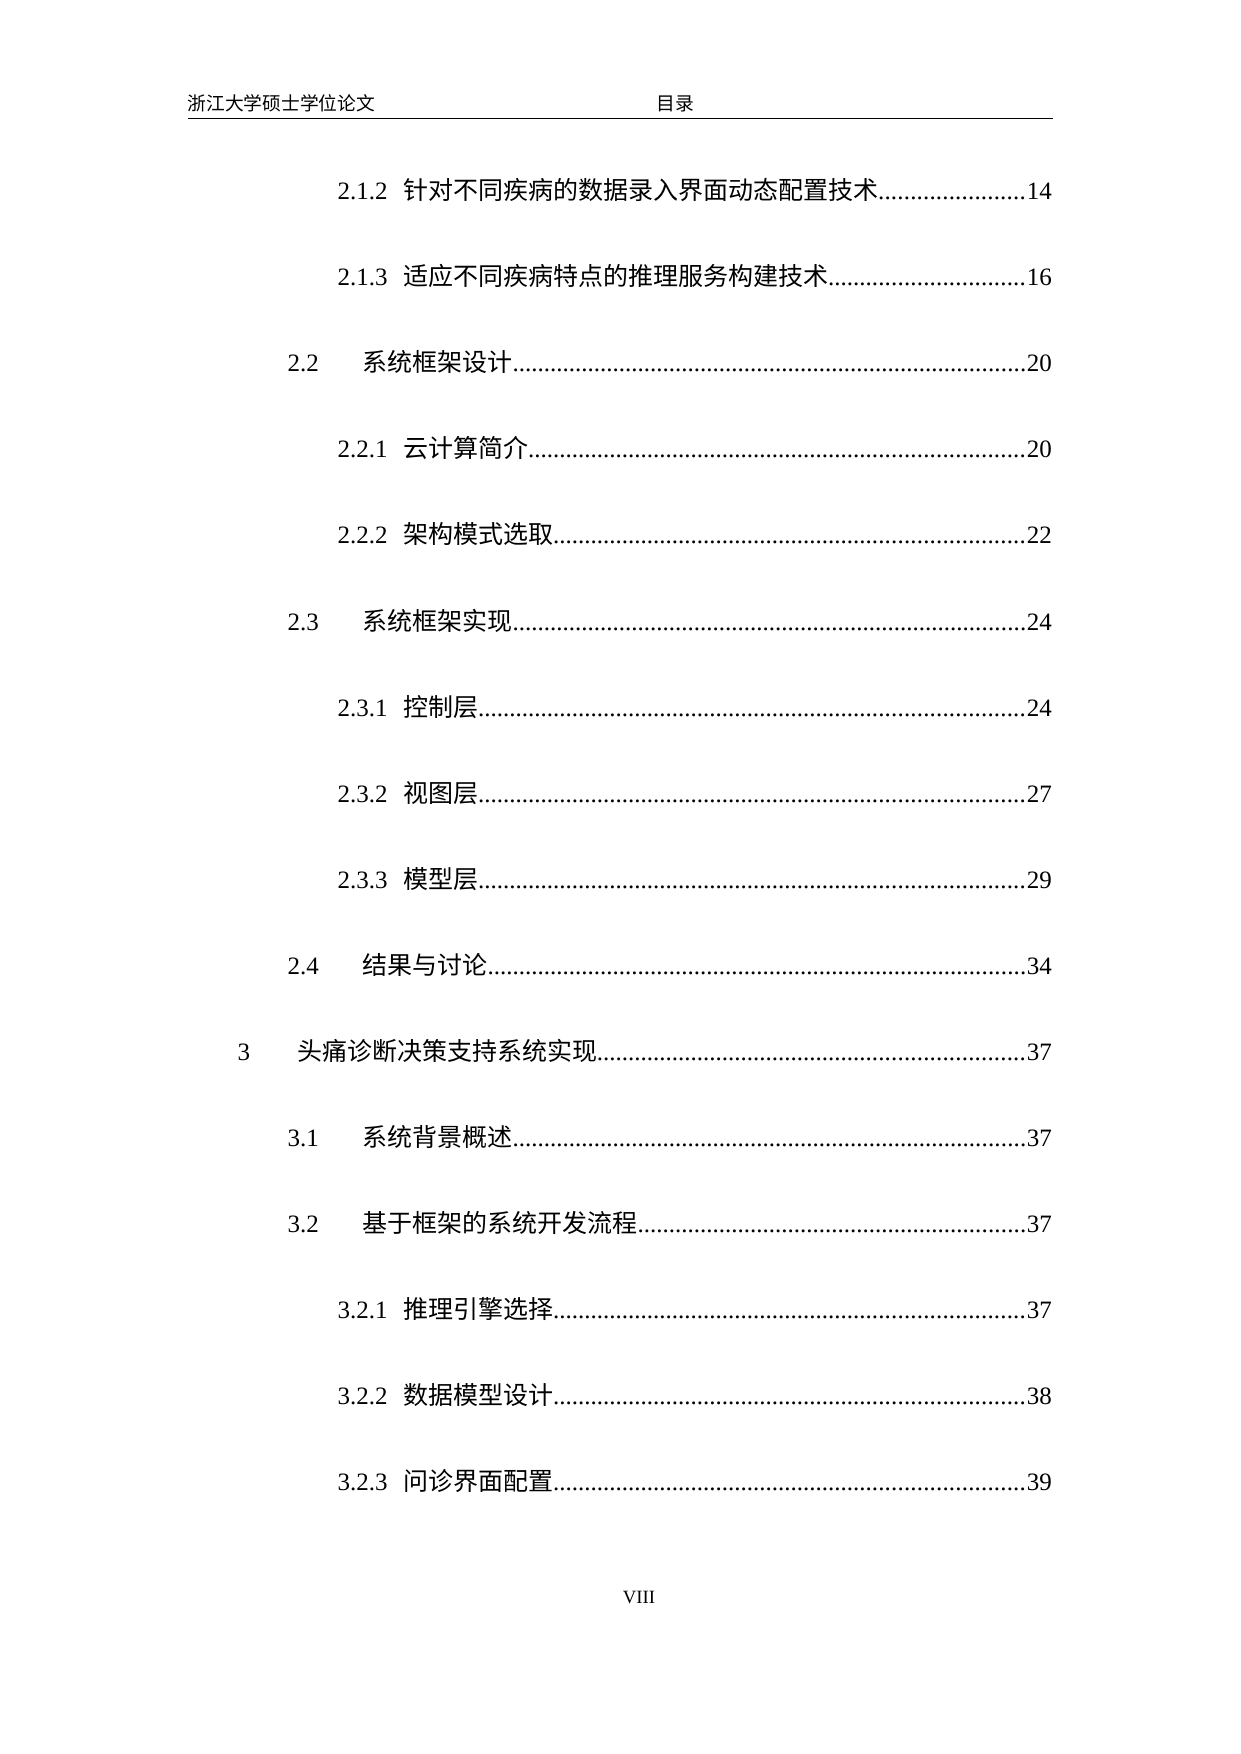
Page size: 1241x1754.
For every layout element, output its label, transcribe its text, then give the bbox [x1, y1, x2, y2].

text 3.2.2 数据模型设计 38 [287, 1359, 1053, 1427]
text 2.3 系统框架实现 24 [237, 585, 1053, 653]
text 2.3.3 模型层 29 [287, 843, 1053, 911]
text 3.2.3 问诊界面配置 39 [287, 1446, 1053, 1513]
text 3.1 系统背景概述 37 [237, 1101, 1053, 1169]
text 3 头痛诊断决策支持系统实现 37 [187, 1015, 1053, 1083]
text 2.2 系统框架设计 20 [237, 327, 1053, 395]
text 3.2.1 推理引擎选择 37 [287, 1273, 1053, 1341]
text 2.3.2 视图层 27 [287, 757, 1053, 825]
text 2.2.2 架构模式选取 22 [287, 499, 1053, 567]
text 2.1.2 针对不同疾病的数据录入界面动态配置技术 14 [287, 155, 1053, 223]
text 2.3.1 控制层 24 [287, 671, 1053, 739]
text 2.1.3 适应不同疾病特点的推理服务构建技术 16 [287, 241, 1053, 309]
text 3.2 基于框架的系统开发流程 37 [237, 1187, 1053, 1255]
text 2.2.1 云计算简介 20 [287, 413, 1053, 481]
text 2.4 结果与讨论 34 [237, 929, 1053, 997]
